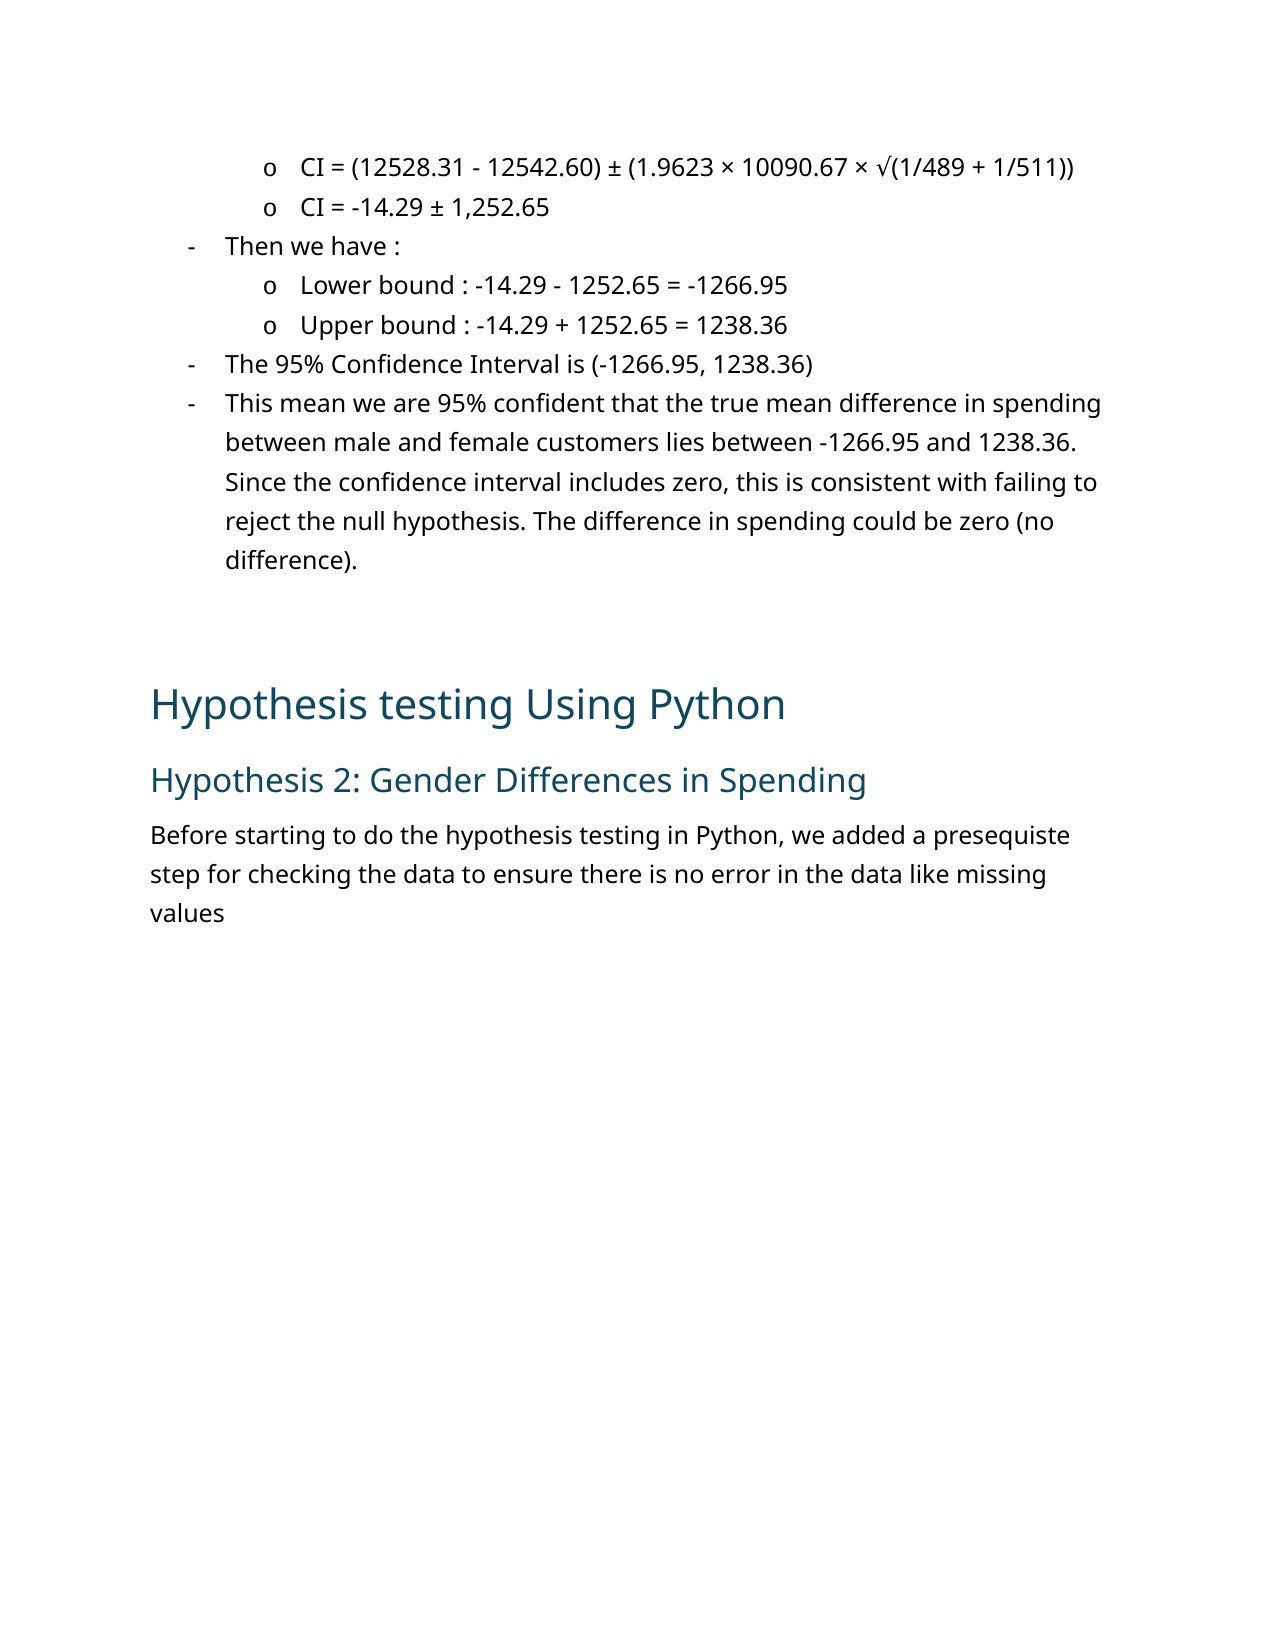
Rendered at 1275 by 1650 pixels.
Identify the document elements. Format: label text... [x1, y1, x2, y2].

list CI = (12528.31 - 12542.60) ± (1.9623 × 10090.67 × √(1/489 + 1/511)) [262, 150, 1125, 184]
list The 95% Confidence Interval is (-1266.95, 1238.36) [187, 347, 1125, 381]
list CI = -14.29 ± 1,252.65 [262, 189, 1125, 224]
list This mean we are 95% confident that the true mean difference in spending between male and female customers lies between -1266.95 and 1238.36. Since the confidence interval includes zero, this is consistent with failing to reject the null hypothesis. The difference in spending could be zero (no difference). [187, 386, 1125, 577]
list Upper bound : -14.29 + 1252.65 = 1238.36 [262, 307, 1125, 342]
list Lower bound : -14.29 - 1252.65 = -1266.95 [262, 268, 1125, 302]
subtitle Hypothesis testing Using Python [150, 675, 1125, 732]
text Before starting to do the hypothesis testing in Python, we added a presequiste step for checking the data to ensure there is no error in the data like missing values [150, 817, 1125, 930]
list Then we have : [187, 229, 1125, 263]
subtitle Hypothesis 2: Gender Differences in Spending [150, 757, 1125, 802]
